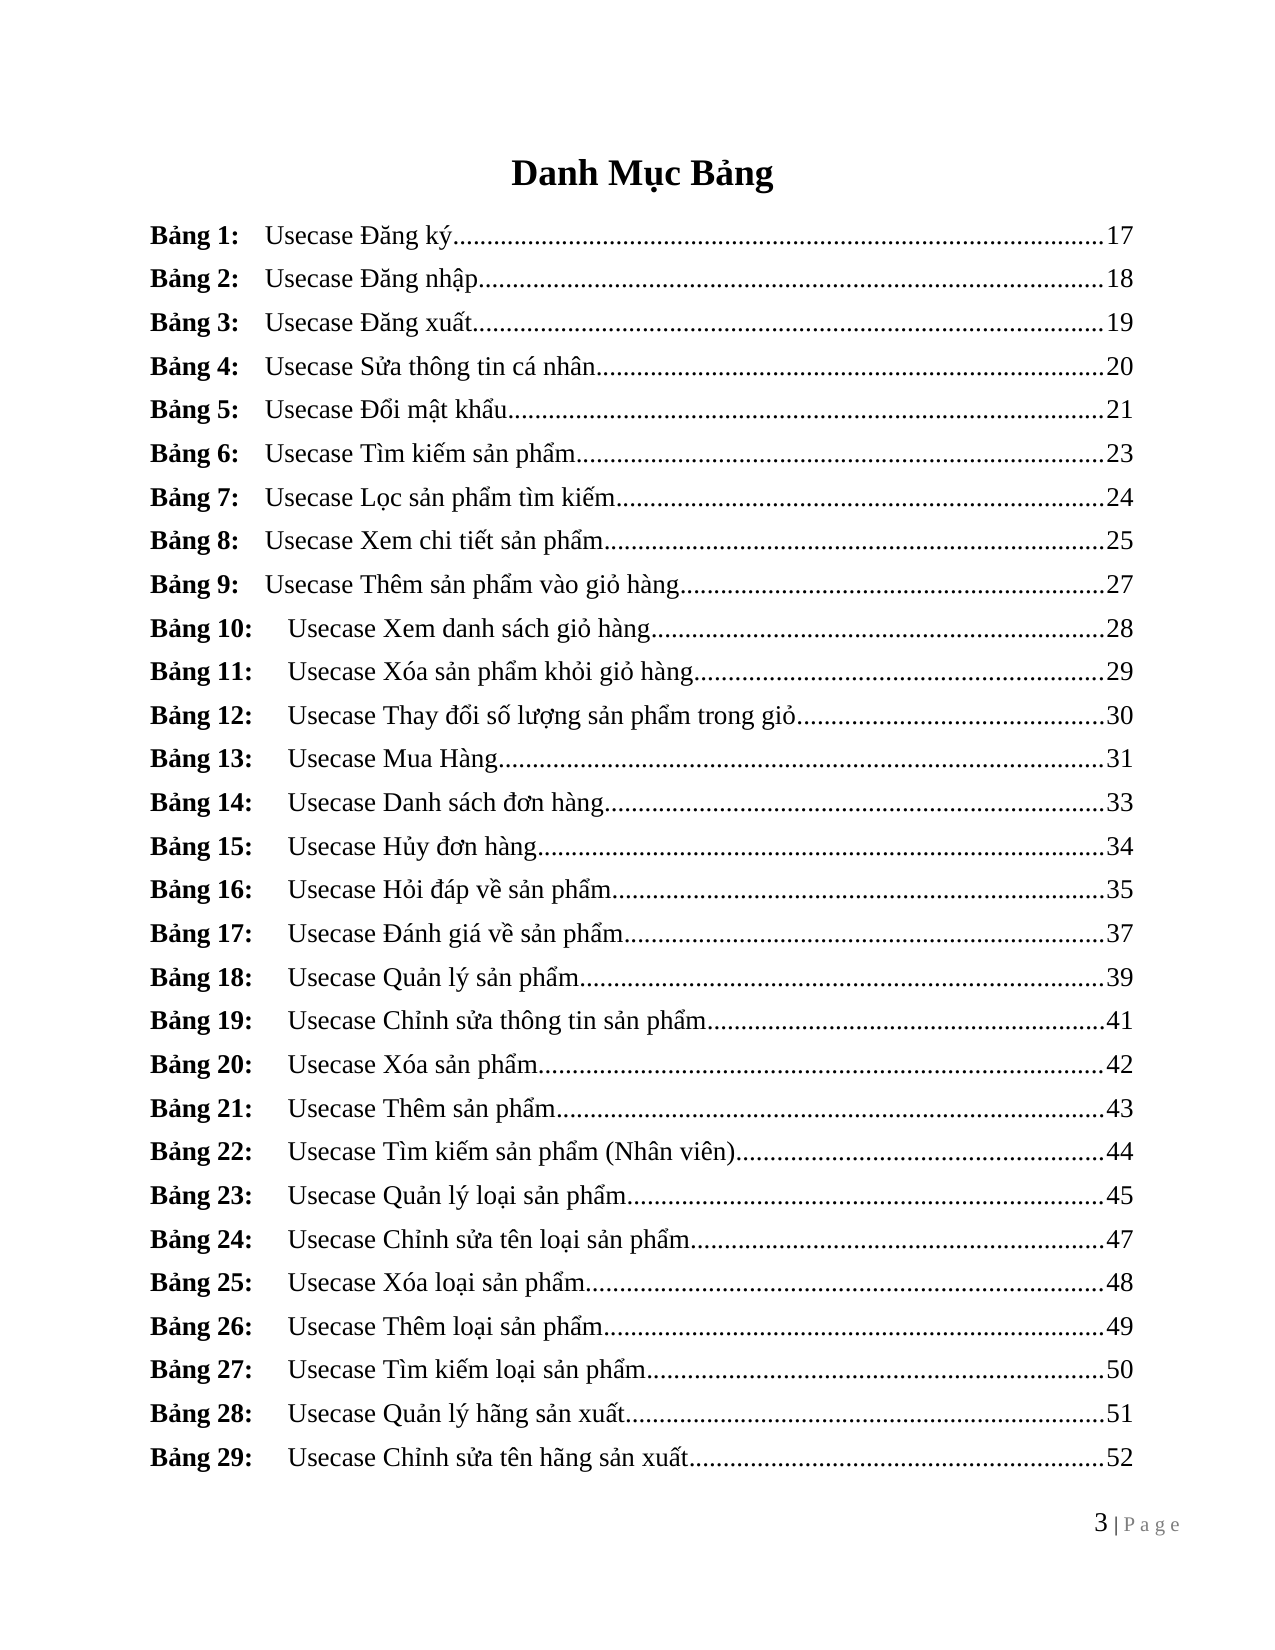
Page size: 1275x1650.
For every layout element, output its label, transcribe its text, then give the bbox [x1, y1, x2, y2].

text Bảng 9: Usecase Thêm sản phẩm vào giỏ hàng 27 [150, 568, 1134, 599]
text Bảng 21: Usecase Thêm sản phẩm 43 [150, 1092, 1134, 1123]
text Bảng 16: Usecase Hỏi đáp về sản phẩm 35 [150, 873, 1134, 905]
text Danh Mục Bảng [150, 150, 1134, 193]
text Bảng 22: Usecase Tìm kiếm sản phẩm (Nhân viên) 44 [150, 1135, 1134, 1167]
text Bảng 10: Usecase Xem danh sách giỏ hàng 28 [150, 612, 1134, 643]
text Bảng 23: Usecase Quản lý loại sản phẩm 45 [150, 1179, 1134, 1210]
text Bảng 12: Usecase Thay đổi số lượng sản phẩm trong giỏ 30 [150, 699, 1134, 730]
text Bảng 7: Usecase Lọc sản phẩm tìm kiếm 24 [150, 481, 1134, 512]
text Bảng 5: Usecase Đổi mật khẩu 21 [150, 393, 1134, 424]
text Bảng 25: Usecase Xóa loại sản phẩm 48 [150, 1266, 1134, 1297]
text Bảng 29: Usecase Chỉnh sửa tên hãng sản xuất 52 [150, 1441, 1134, 1472]
text Bảng 18: Usecase Quản lý sản phẩm 39 [150, 961, 1134, 992]
text Bảng 13: Usecase Mua Hàng 31 [150, 743, 1134, 774]
text Bảng 17: Usecase Đánh giá về sản phẩm 37 [150, 917, 1134, 948]
text Bảng 1: Usecase Đăng ký 17 [150, 219, 1134, 250]
text Bảng 19: Usecase Chỉnh sửa thông tin sản phẩm 41 [150, 1004, 1134, 1036]
text Bảng 15: Usecase Hủy đơn hàng 34 [150, 830, 1134, 861]
text Bảng 6: Usecase Tìm kiếm sản phẩm 23 [150, 437, 1134, 468]
text Bảng 14: Usecase Danh sách đơn hàng 33 [150, 786, 1134, 817]
text Bảng 3: Usecase Đăng xuất 19 [150, 306, 1134, 337]
text Bảng 27: Usecase Tìm kiếm loại sản phẩm 50 [150, 1354, 1134, 1385]
text Bảng 26: Usecase Thêm loại sản phẩm 49 [150, 1310, 1134, 1341]
text Bảng 20: Usecase Xóa sản phẩm 42 [150, 1048, 1134, 1079]
text Bảng 2: Usecase Đăng nhập 18 [150, 262, 1134, 294]
text Bảng 24: Usecase Chỉnh sửa tên loại sản phẩm 47 [150, 1223, 1134, 1254]
text Bảng 28: Usecase Quản lý hãng sản xuất 51 [150, 1397, 1134, 1428]
text Bảng 4: Usecase Sửa thông tin cá nhân 20 [150, 350, 1134, 381]
text Bảng 8: Usecase Xem chi tiết sản phẩm 25 [150, 524, 1134, 556]
text Bảng 11: Usecase Xóa sản phẩm khỏi giỏ hàng 29 [150, 655, 1134, 686]
